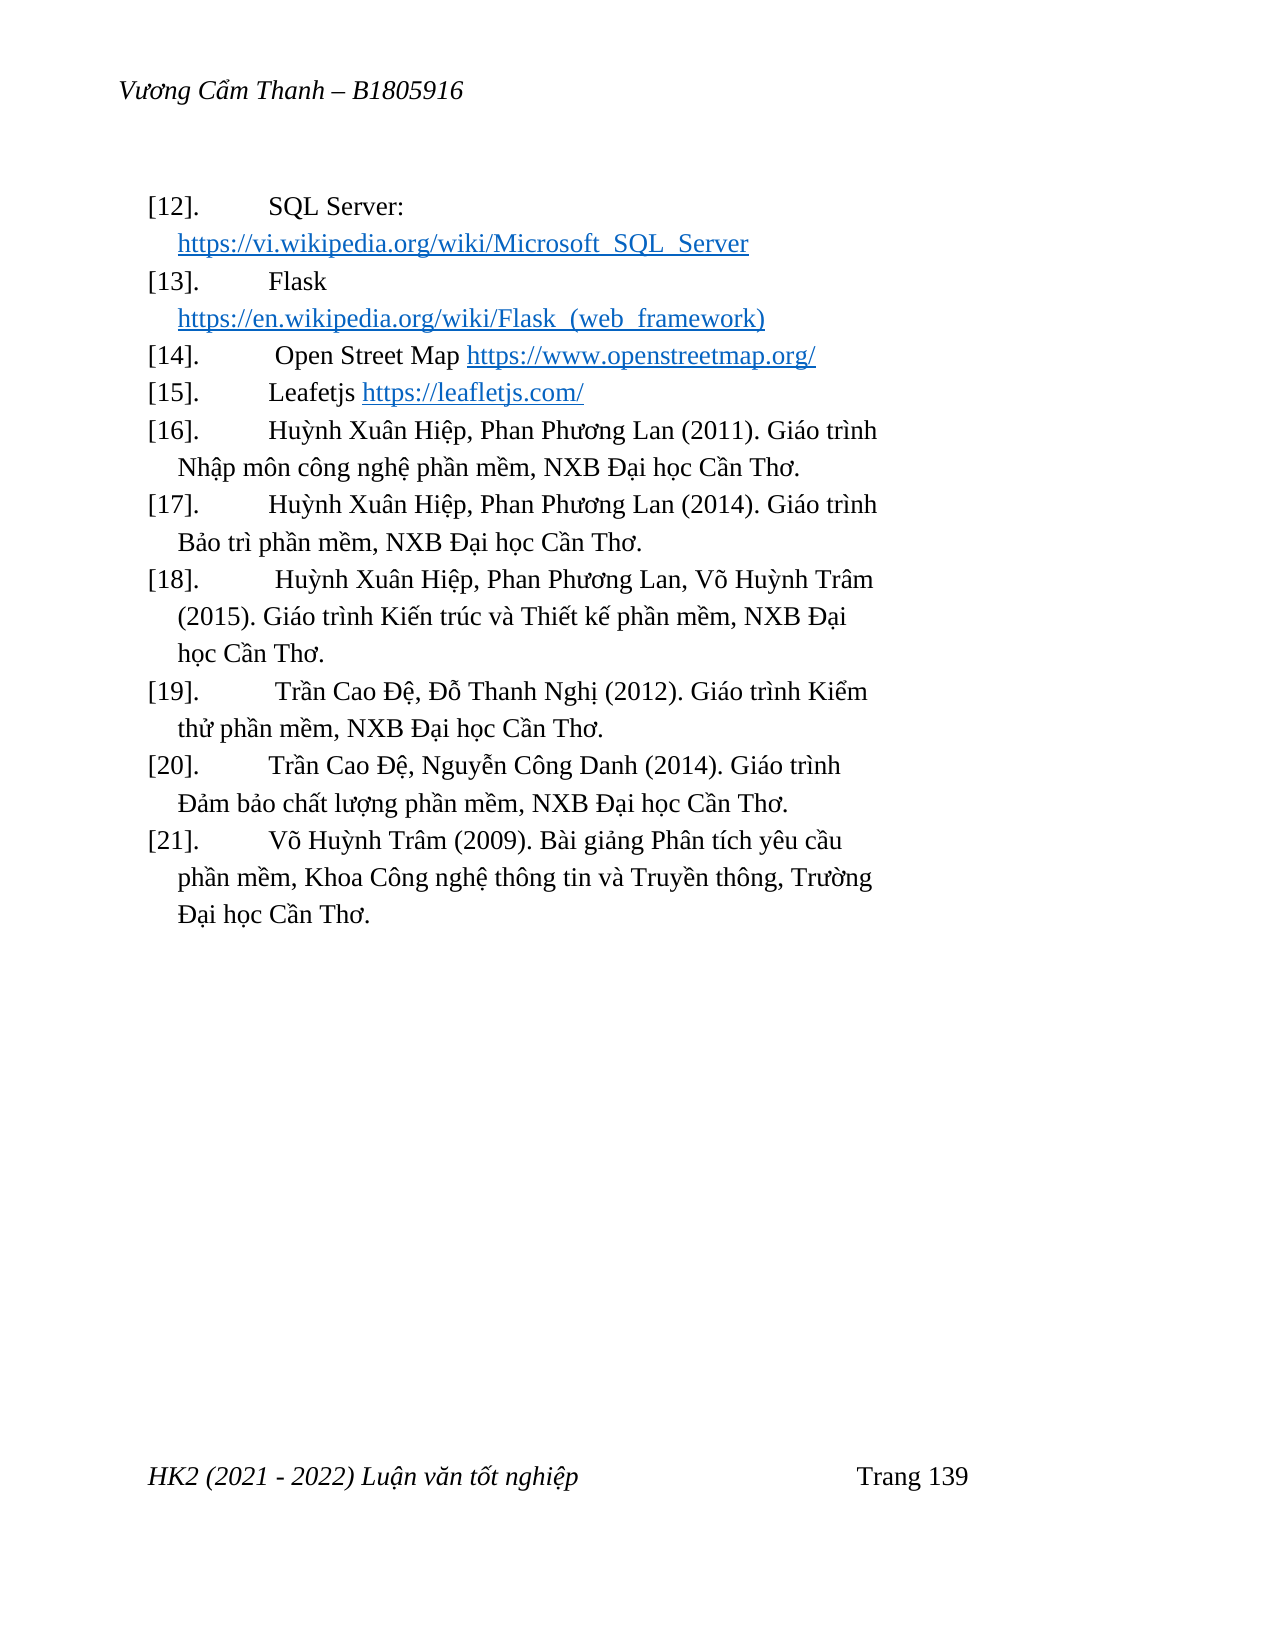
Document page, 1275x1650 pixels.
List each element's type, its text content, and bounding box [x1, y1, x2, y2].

list Huỳnh Xuân Hiệp, Phan Phương Lan (2011). Giáo trình Nhập môn công nghệ phần mềm, NXB Đại học Cần Thơ. [148, 414, 892, 482]
list SQL Server: https://vi.wikipedia.org/wiki/Microsoft_SQL_Server [148, 190, 892, 258]
list Trần Cao Đệ, Đỗ Thanh Nghị (2012). Giáo trình Kiểm thử phần mềm, NXB Đại học Cần Thơ. [148, 675, 892, 743]
list Leafetjs https://leafletjs.com/ [148, 377, 892, 408]
list Open Street Map https://www.openstreetmap.org/ [148, 339, 892, 370]
list Trần Cao Đệ, Nguyễn Công Danh (2014). Giáo trình Đảm bảo chất lượng phần mềm, NXB Đại học Cần Thơ. [148, 749, 892, 818]
list Flask https://en.wikipedia.org/wiki/Flask_(web_framework) [148, 265, 892, 333]
list Huỳnh Xuân Hiệp, Phan Phương Lan (2014). Giáo trình Bảo trì phần mềm, NXB Đại học Cần Thơ. [148, 488, 892, 557]
list Võ Huỳnh Trâm (2009). Bài giảng Phân tích yêu cầu phần mềm, Khoa Công nghệ thông tin và Truyền thông, Trường Đại học Cần Thơ. [148, 824, 892, 930]
list Huỳnh Xuân Hiệp, Phan Phương Lan, Võ Huỳnh Trâm (2015). Giáo trình Kiến trúc và Thiết kế phần mềm, NXB Đại học Cần Thơ. [148, 563, 892, 669]
